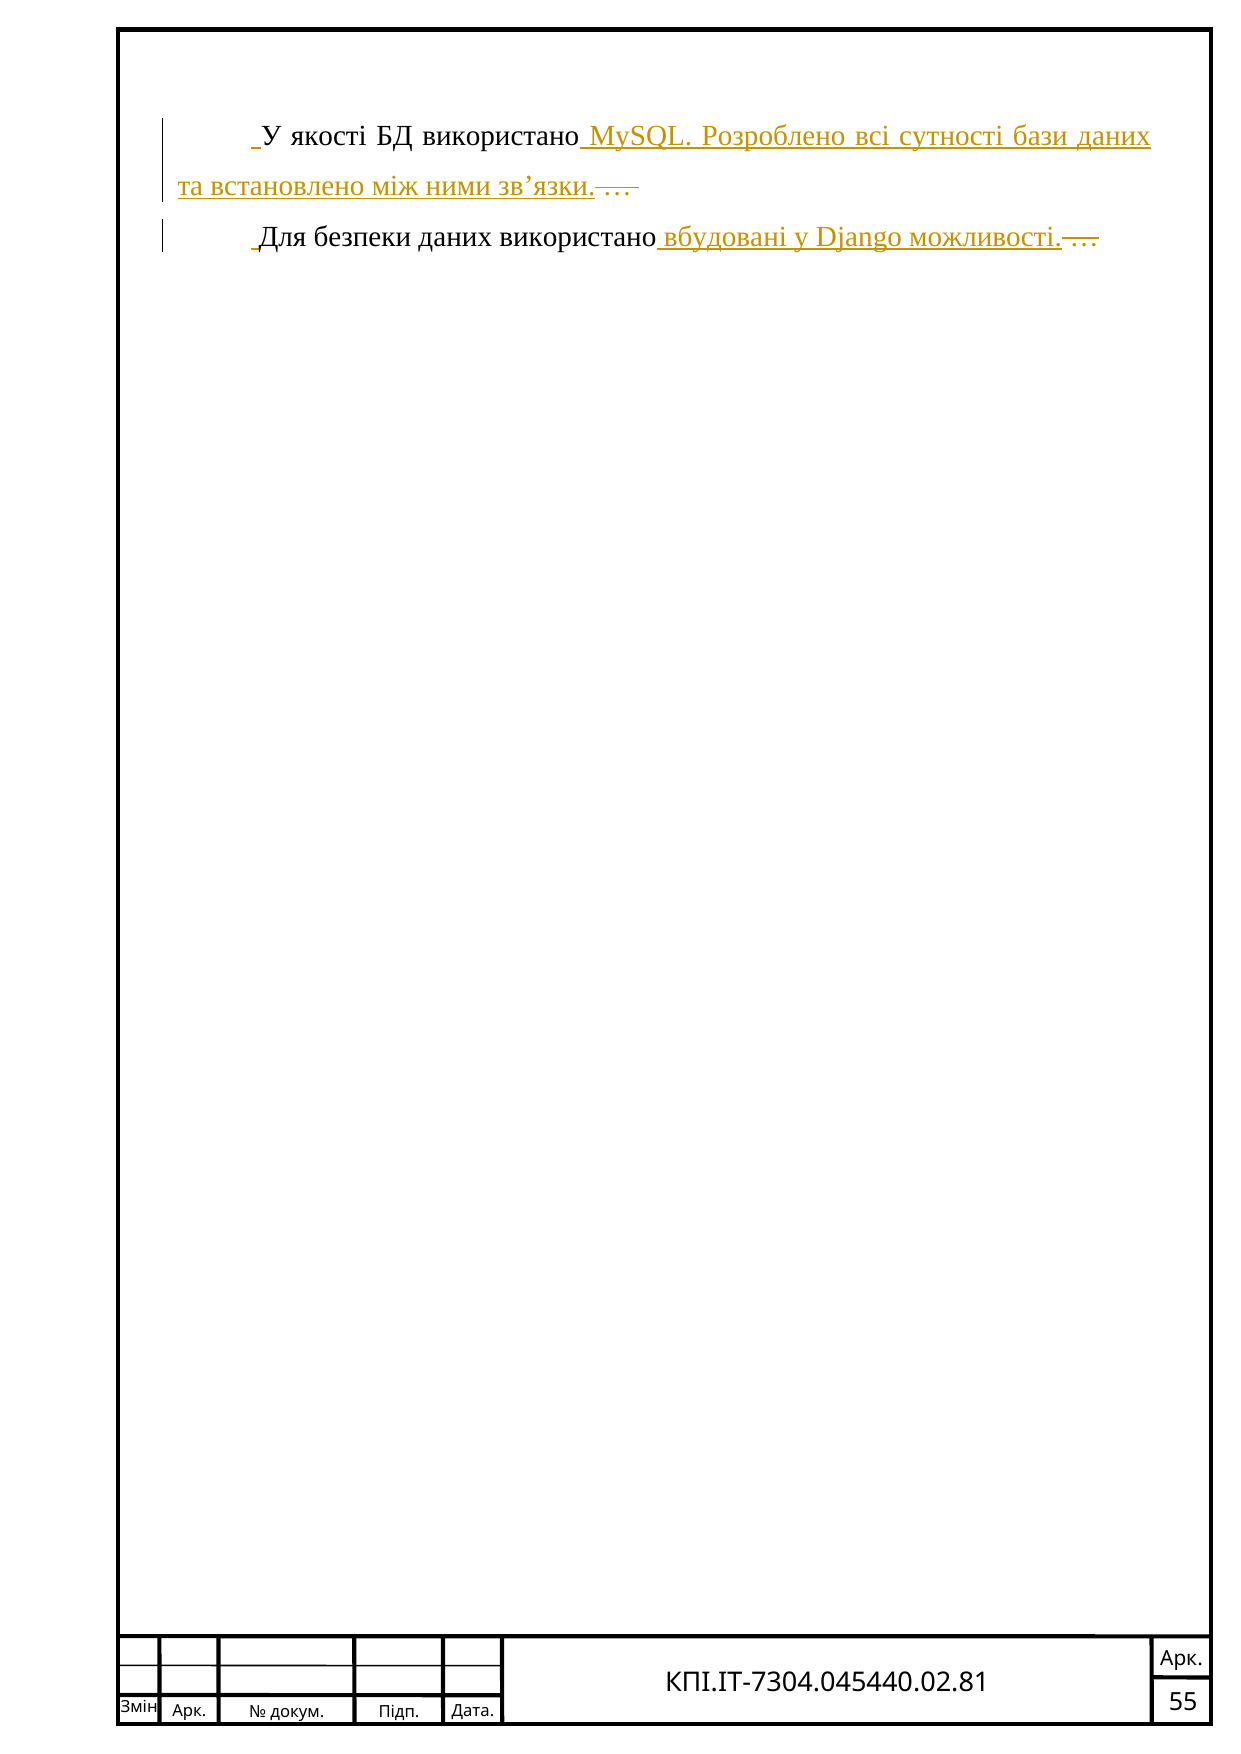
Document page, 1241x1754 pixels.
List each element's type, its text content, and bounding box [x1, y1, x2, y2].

text У якості БД використано [177, 118, 1152, 202]
text Для безпеки даних використано [177, 219, 1152, 252]
